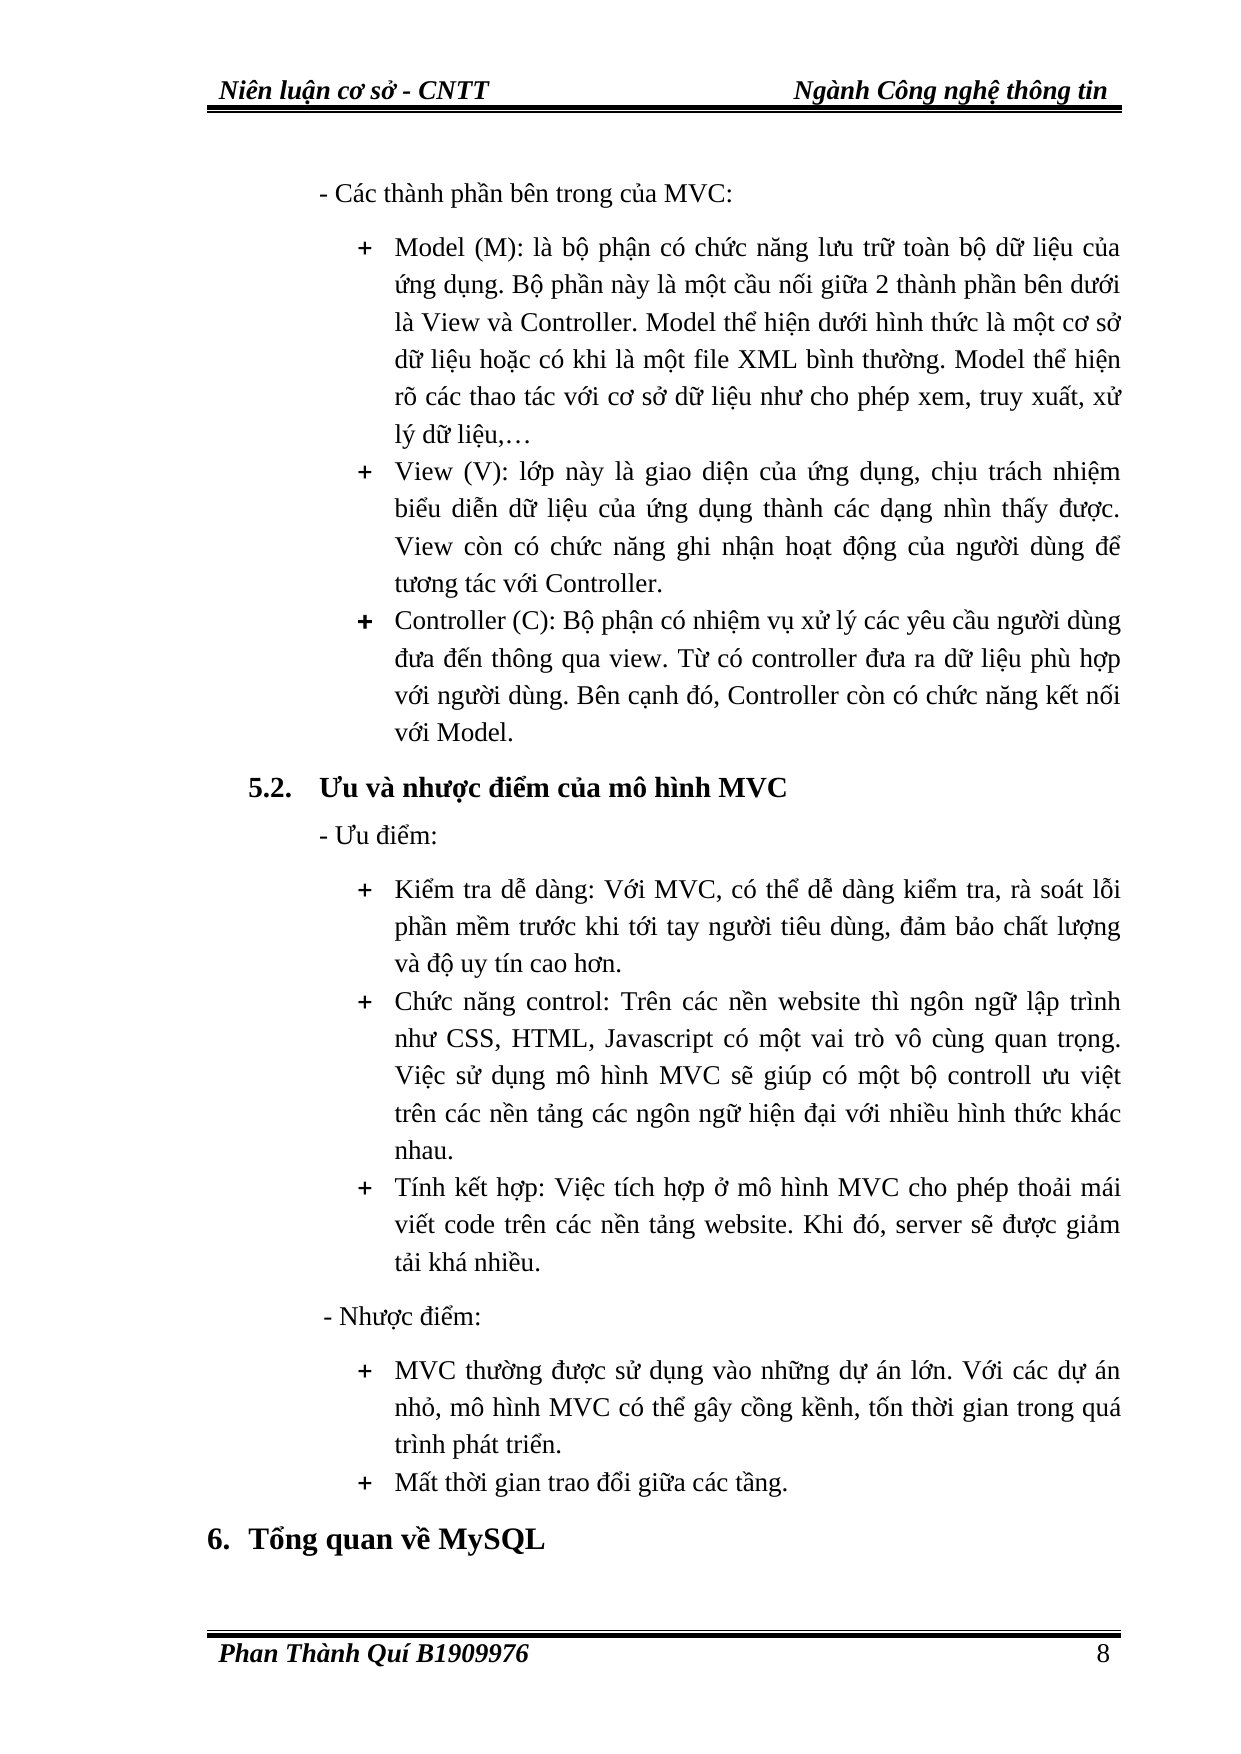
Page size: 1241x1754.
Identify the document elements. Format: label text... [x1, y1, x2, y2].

list View (V): lớp này là giao diện của ứng dụng, chịu trách nhiệm biểu diễn dữ liệu của ứng dụng thành các dạng nhìn thấy được. View còn có chức năng ghi nhận hoạt động của người dùng để tương tác với Controller. [357, 455, 1122, 598]
text - Các thành phần bên trong của MVC: [319, 177, 1122, 208]
list Tính kết hợp: Việc tích hợp ở mô hình MVC cho phép thoải mái viết code trên các nền tảng website. Khi đó, server sẽ được giảm tải khá nhiều. [357, 1171, 1122, 1277]
text Tổng quan về MySQL [207, 1520, 1122, 1556]
list Controller (C): Bộ phận có nhiệm vụ xử lý các yêu cầu người dùng đưa đến thông qua view. Từ có controller đưa ra dữ liệu phù hợp với người dùng. Bên cạnh đó, Controller còn có chức năng kết nối với Model. [357, 604, 1122, 747]
list Model (M): là bộ phận có chức năng lưu trữ toàn bộ dữ liệu của ứng dụng. Bộ phần này là một cầu nối giữa 2 thành phần bên dưới là View và Controller. Model thể hiện dưới hình thức là một cơ sở dữ liệu hoặc có khi là một file XML bình thường. Model thể hiện rõ các thao tác với cơ sở dữ liệu như cho phép xem, truy xuất, xử lý dữ liệu,… [357, 231, 1122, 449]
list Mất thời gian trao đổi giữa các tầng. [357, 1466, 1122, 1497]
list Chức năng control: Trên các nền website thì ngôn ngữ lập trình như CSS, HTML, Javascript có một vai trò vô cùng quan trọng. Việc sử dụng mô hình MVC sẽ giúp có một bộ controll ưu việt trên các nền tảng các ngôn ngữ hiện đại với nhiều hình thức khác nhau. [357, 985, 1122, 1165]
text - Ưu điểm: [319, 819, 1122, 850]
text Ưu và nhược điểm của mô hình MVC [248, 770, 1122, 804]
text - Nhược điểm: [323, 1300, 1122, 1331]
list Kiểm tra dễ dàng: Với MVC, có thể dễ dàng kiểm tra, rà soát lỗi phần mềm trước khi tới tay người tiêu dùng, đảm bảo chất lượng và độ uy tín cao hơn. [357, 873, 1122, 978]
list MVC thường được sử dụng vào những dự án lớn. Với các dự án nhỏ, mô hình MVC có thể gây cồng kềnh, tốn thời gian trong quá trình phát triển. [357, 1354, 1122, 1460]
